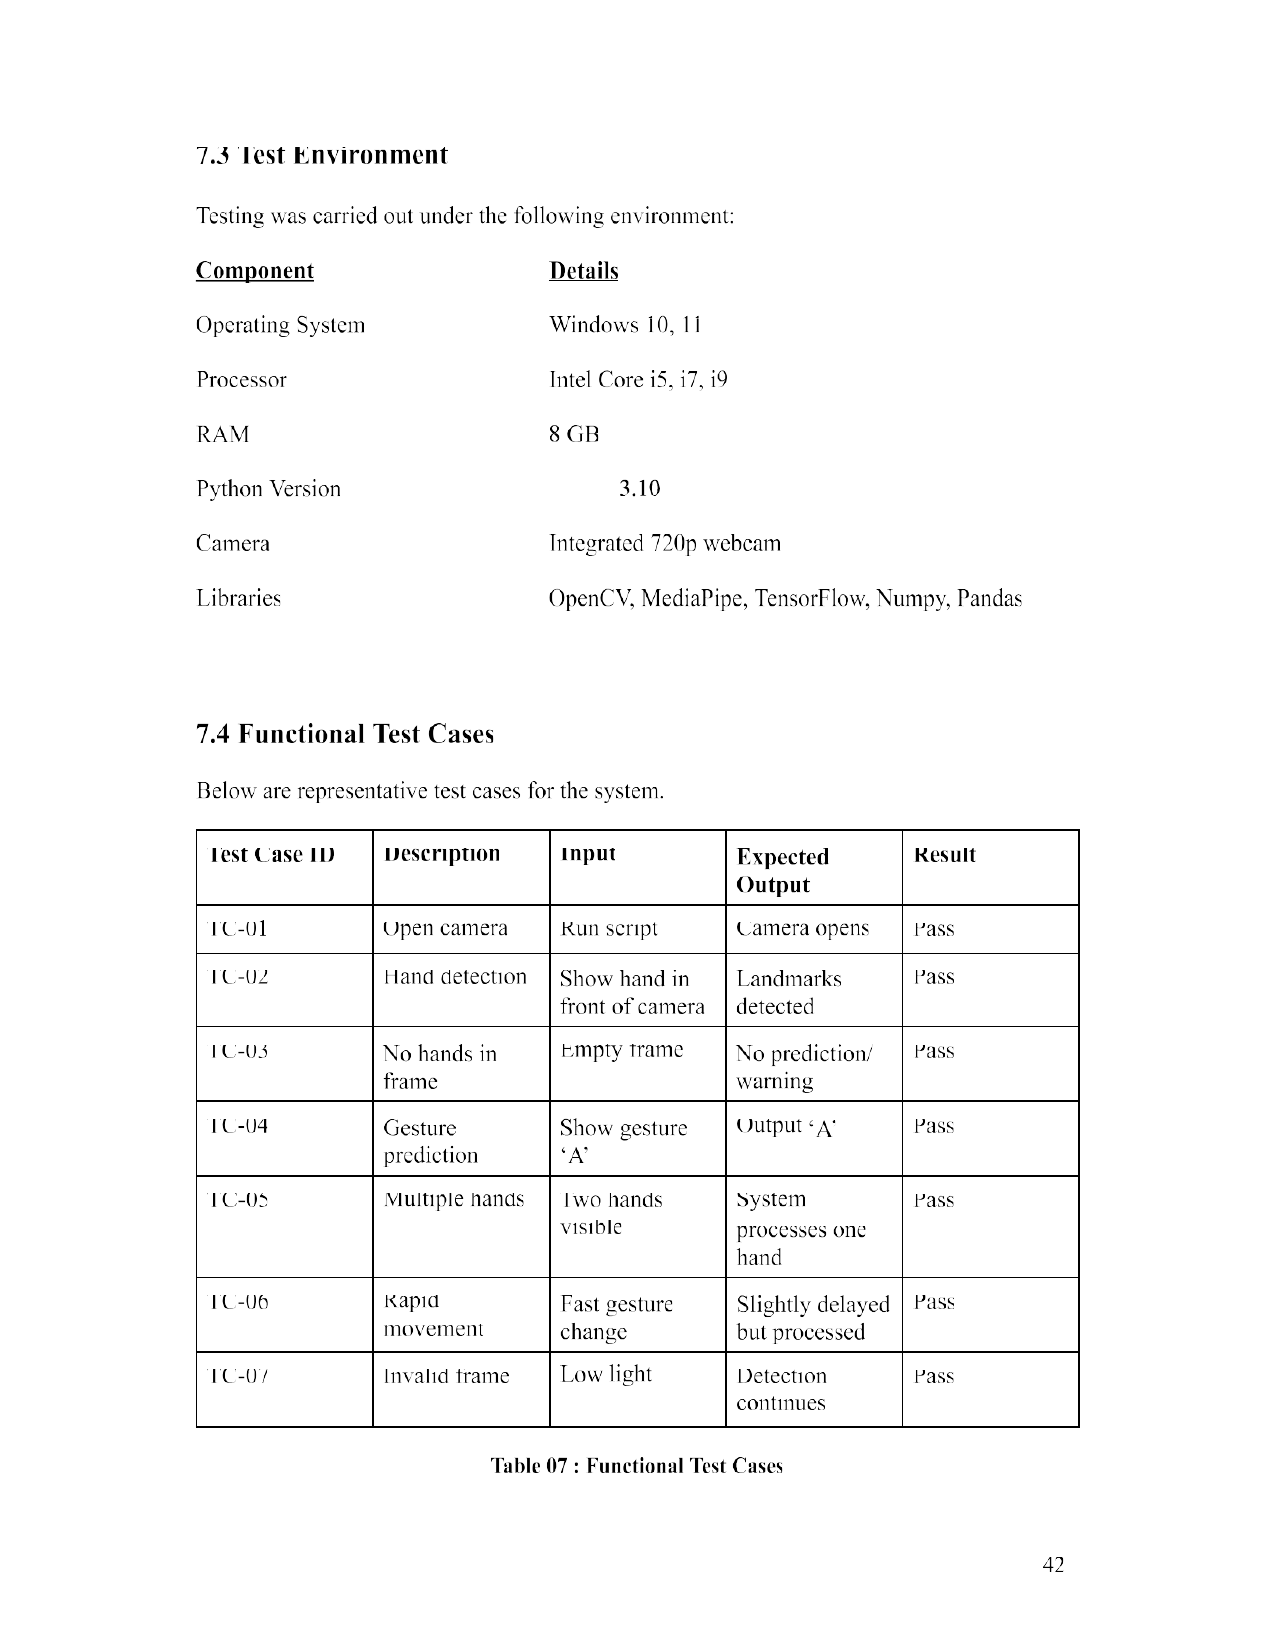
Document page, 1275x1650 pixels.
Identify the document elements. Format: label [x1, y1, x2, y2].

table_cell [374, 1027, 549, 1100]
picture [913, 1370, 954, 1383]
picture [736, 1369, 827, 1383]
picture [560, 1365, 603, 1382]
picture [809, 1120, 836, 1137]
picture [196, 588, 281, 606]
table_cell [727, 1278, 902, 1351]
table_cell [903, 1102, 1078, 1175]
picture [560, 922, 658, 940]
picture [913, 848, 976, 862]
picture [196, 534, 270, 551]
picture [207, 1369, 268, 1383]
picture [549, 315, 700, 336]
picture [736, 848, 829, 897]
picture [913, 1119, 954, 1133]
picture [561, 1118, 687, 1163]
table_cell [551, 1278, 725, 1351]
picture [913, 1194, 954, 1207]
picture [383, 970, 527, 984]
picture [207, 922, 256, 936]
picture [207, 1119, 268, 1133]
table_cell [727, 1353, 902, 1426]
picture [383, 1369, 509, 1383]
table_cell [551, 1102, 725, 1175]
picture [195, 261, 314, 283]
picture [560, 1220, 622, 1234]
table_cell [551, 1177, 725, 1277]
picture [737, 1396, 825, 1410]
table_header [197, 831, 372, 904]
table_cell [903, 1278, 1078, 1351]
picture [196, 723, 494, 743]
picture [737, 1193, 806, 1211]
picture [549, 261, 618, 279]
table_cell [903, 1353, 1078, 1426]
table_cell [374, 906, 549, 952]
picture [549, 370, 727, 391]
picture [913, 970, 954, 984]
picture [1043, 1557, 1064, 1572]
picture [560, 1193, 662, 1207]
picture [207, 1193, 268, 1207]
picture [560, 1295, 673, 1344]
picture [196, 147, 448, 164]
table_cell [903, 906, 1078, 952]
table_cell [551, 906, 725, 952]
picture [567, 425, 599, 442]
picture [196, 371, 287, 387]
picture [737, 1119, 802, 1137]
picture [560, 970, 705, 1014]
table_cell [727, 954, 902, 1026]
table_header [903, 831, 1078, 904]
picture [383, 922, 508, 940]
table_cell [374, 1278, 549, 1351]
picture [196, 479, 340, 501]
table_cell [374, 1177, 549, 1277]
picture [736, 1226, 866, 1265]
picture [383, 1193, 524, 1211]
table_header [727, 831, 902, 904]
picture [383, 848, 499, 866]
table_cell [903, 1027, 1078, 1100]
picture [560, 1044, 683, 1062]
picture [913, 1045, 954, 1058]
table_cell [727, 1177, 902, 1277]
table_cell [197, 1278, 372, 1351]
table_cell [727, 906, 902, 952]
picture [196, 315, 365, 337]
picture [207, 1295, 268, 1309]
picture [196, 781, 663, 803]
table_cell [197, 906, 372, 952]
table_cell [197, 954, 372, 1026]
picture [735, 1044, 873, 1093]
table_cell [903, 1177, 1078, 1277]
table_cell [551, 1353, 725, 1426]
table_cell [197, 1353, 372, 1426]
picture [383, 1119, 478, 1167]
table_cell [551, 954, 725, 1026]
picture [207, 1045, 267, 1058]
picture [196, 425, 249, 442]
table_cell [197, 1027, 372, 1100]
table_header [374, 831, 549, 904]
picture [737, 922, 869, 940]
picture [383, 1295, 439, 1312]
picture [913, 1295, 954, 1309]
picture [196, 206, 733, 228]
table_cell [903, 954, 1078, 1026]
table_cell [197, 1177, 372, 1277]
picture [382, 1044, 497, 1089]
table_header [551, 831, 725, 904]
picture [560, 848, 615, 865]
table_cell [374, 1102, 549, 1175]
picture [207, 848, 334, 862]
picture [913, 923, 954, 936]
picture [383, 1324, 484, 1336]
table_cell [727, 1027, 902, 1100]
table_cell [374, 1353, 549, 1426]
picture [549, 534, 781, 556]
picture [207, 970, 268, 984]
table_cell [374, 954, 549, 1026]
picture [549, 588, 1022, 611]
table_cell [197, 1102, 372, 1175]
picture [736, 970, 841, 1014]
table_cell [727, 1102, 902, 1175]
picture [609, 1364, 652, 1386]
picture [491, 1457, 783, 1473]
picture [736, 1295, 890, 1344]
table_cell [551, 1027, 725, 1100]
